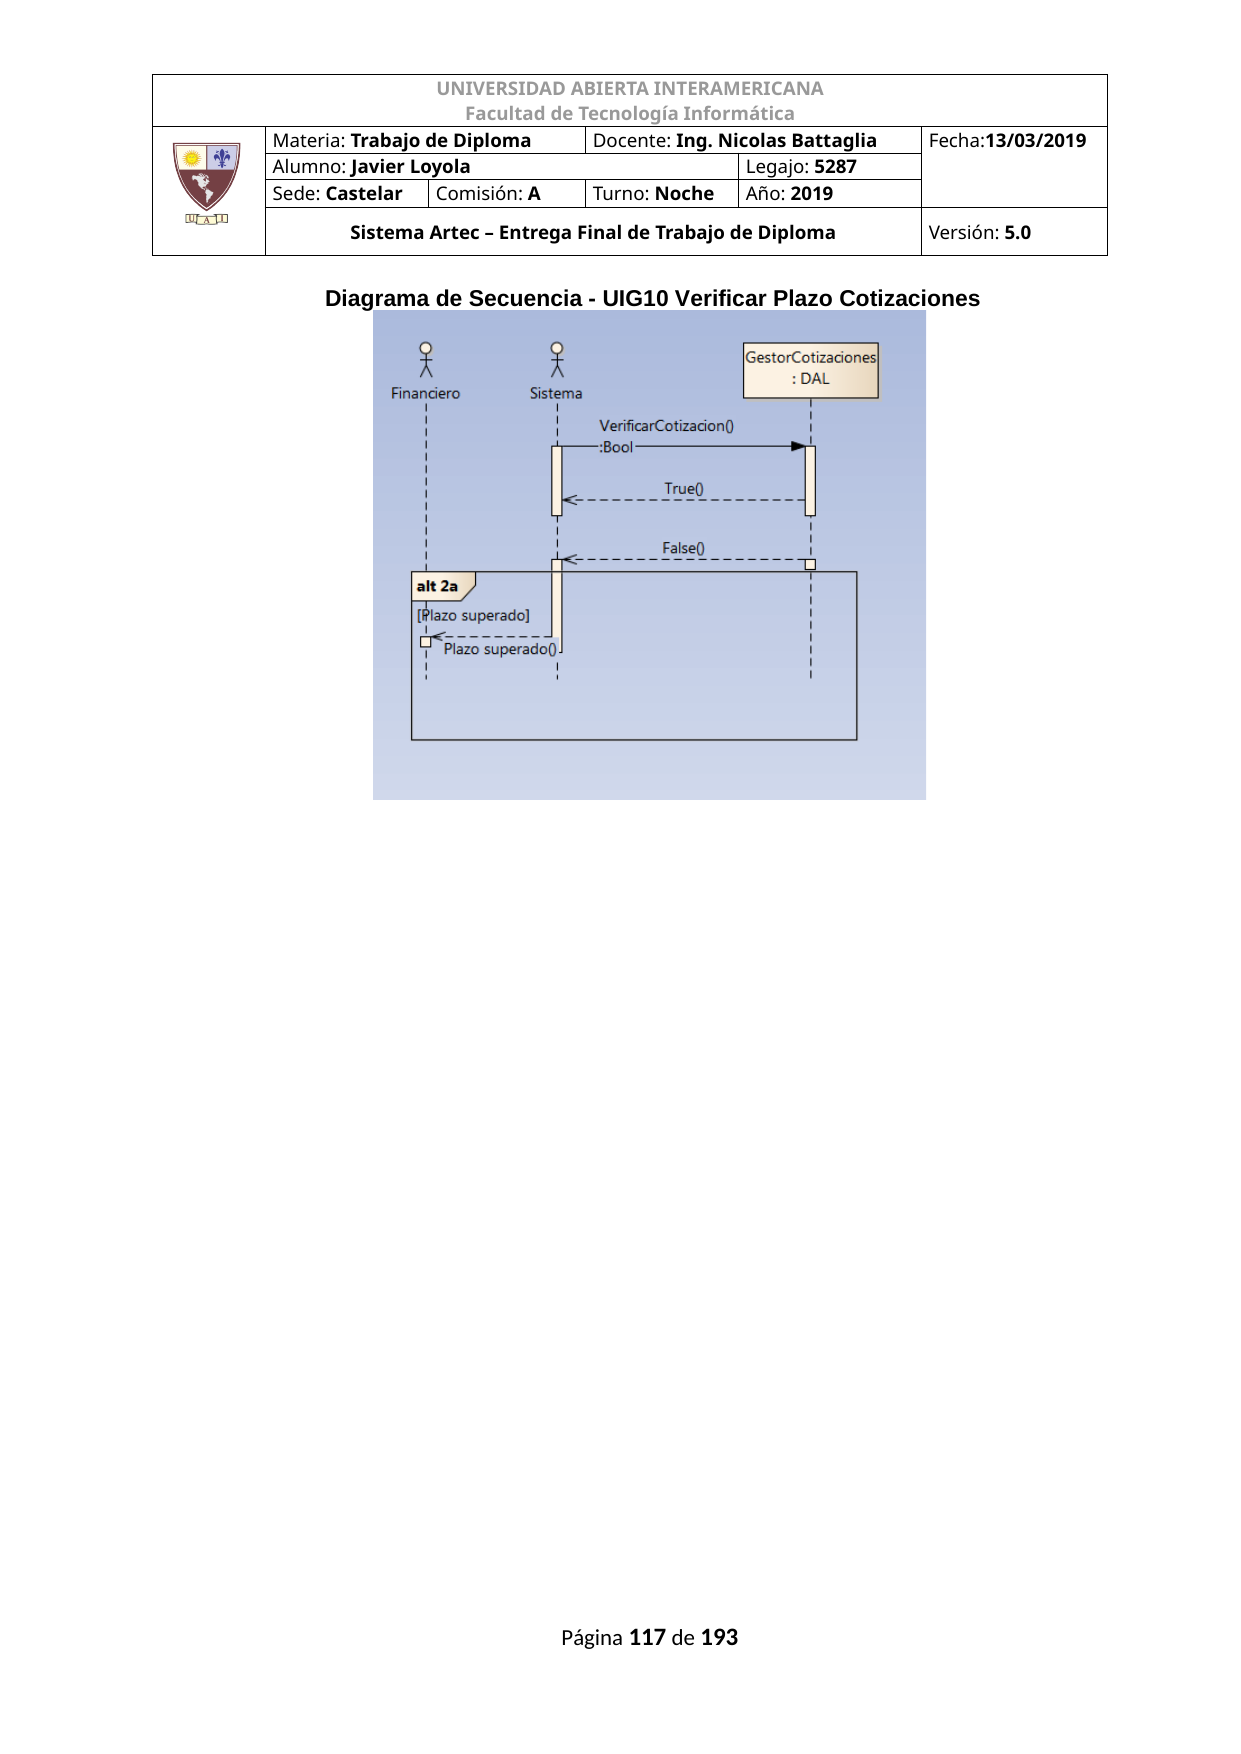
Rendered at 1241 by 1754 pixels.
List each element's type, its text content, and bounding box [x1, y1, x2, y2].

picture [373, 310, 927, 800]
text Diagrama de Secuencia - UIG10 Verificar Plazo Cotizaciones [325, 284, 1122, 311]
picture [157, 136, 257, 228]
